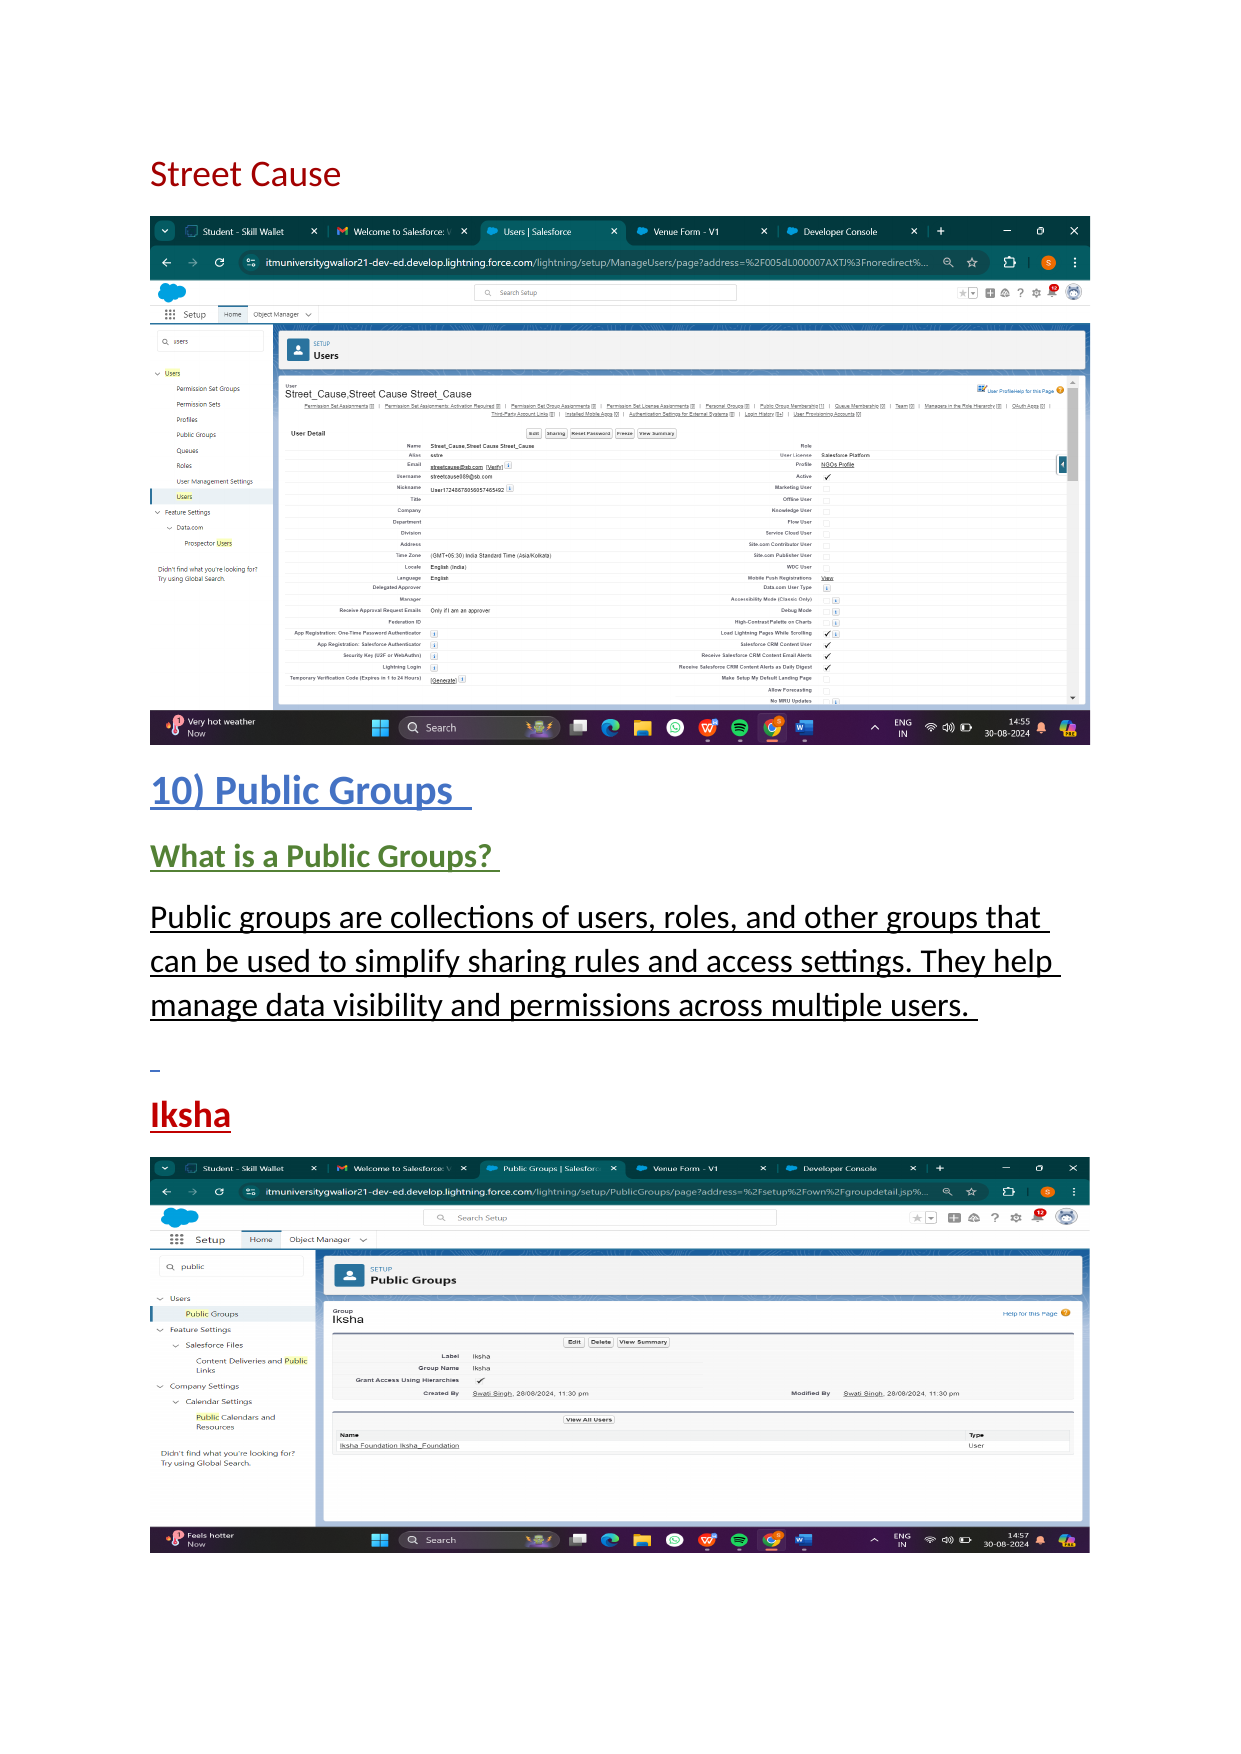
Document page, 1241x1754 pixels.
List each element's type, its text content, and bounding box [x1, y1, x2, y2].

picture [150, 216, 1091, 745]
text 10) Public Groups [150, 764, 1090, 815]
text Iksha [150, 1091, 1090, 1137]
text What is a Public Groups? [150, 835, 1090, 876]
text Public groups are collections of users, roles, and other groups that can be used to simplify sharing rules and access settings. They help manage data visibility and permissions across multiple users. [150, 896, 1090, 1025]
picture [150, 1157, 1090, 1553]
text Street Cause [150, 150, 1090, 196]
